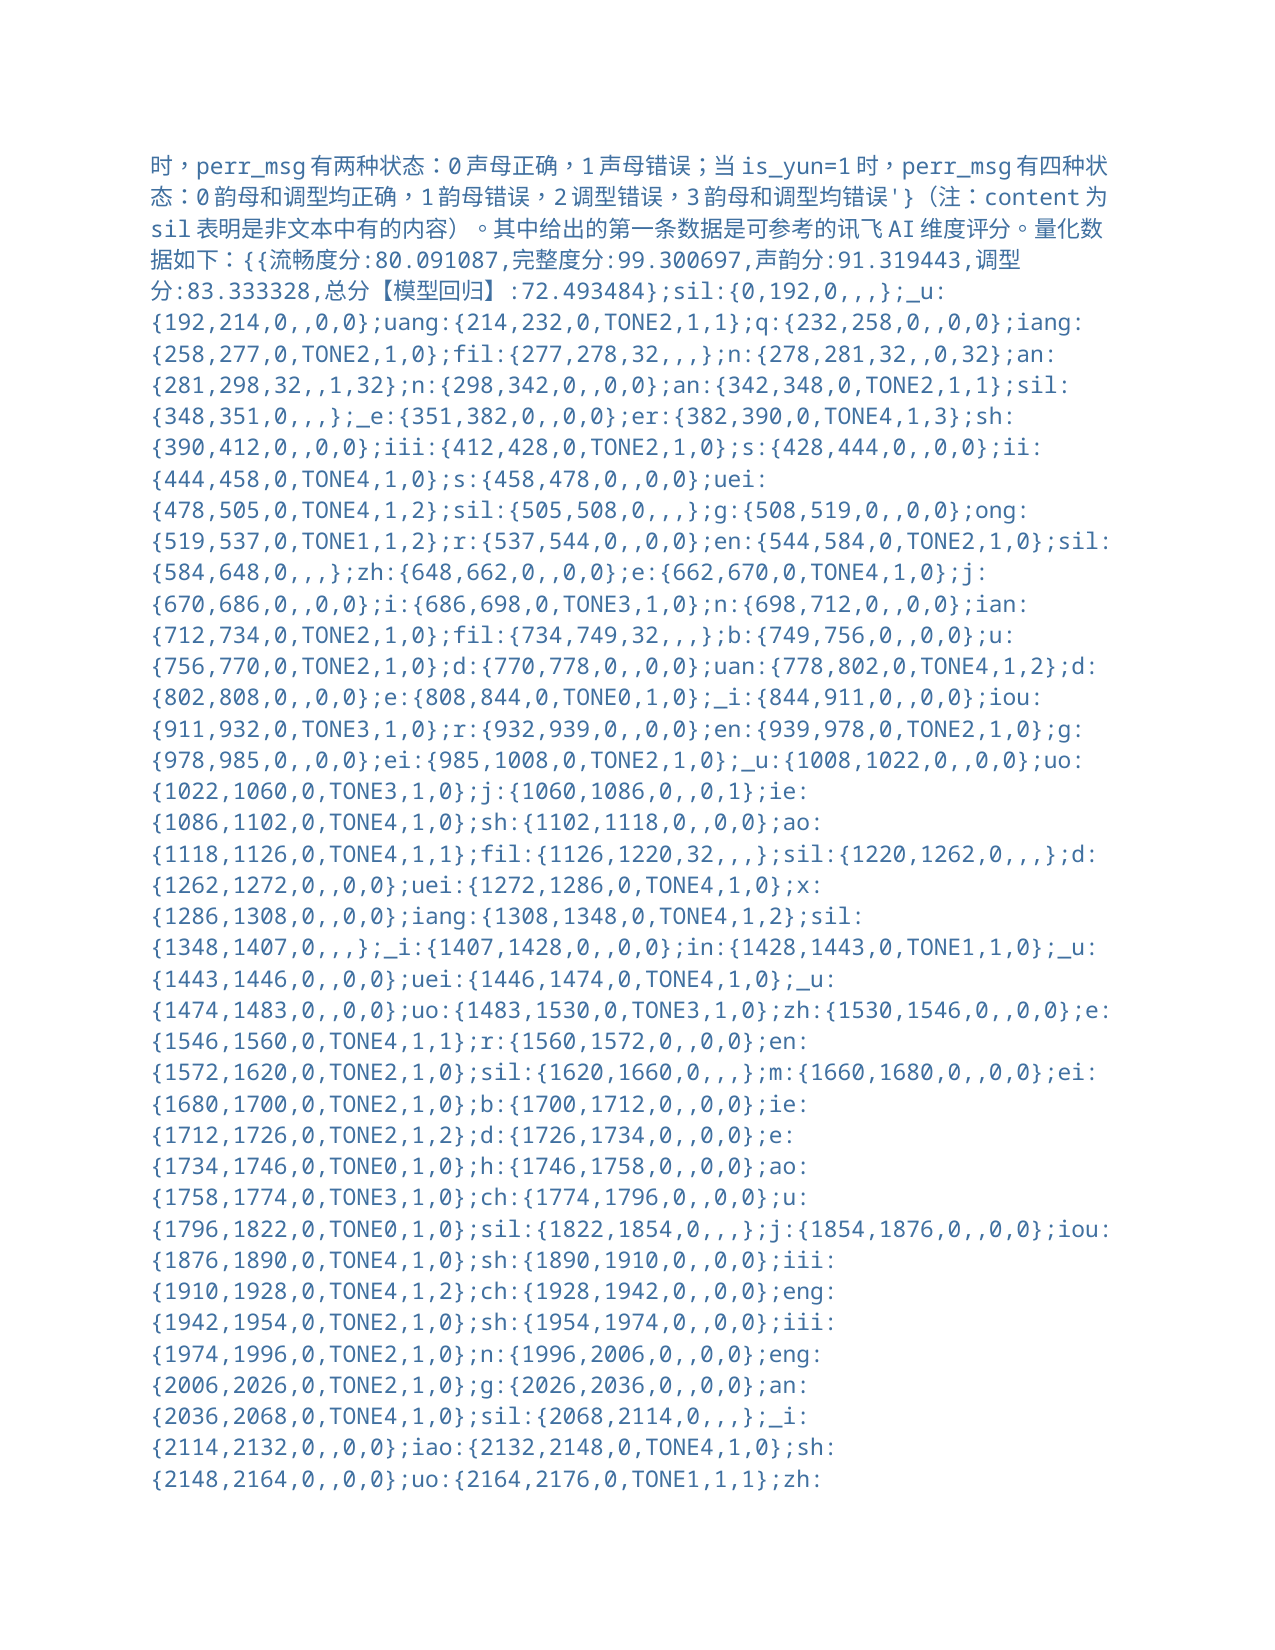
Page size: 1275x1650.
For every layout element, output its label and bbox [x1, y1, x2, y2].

text [150, 150, 1125, 1494]
